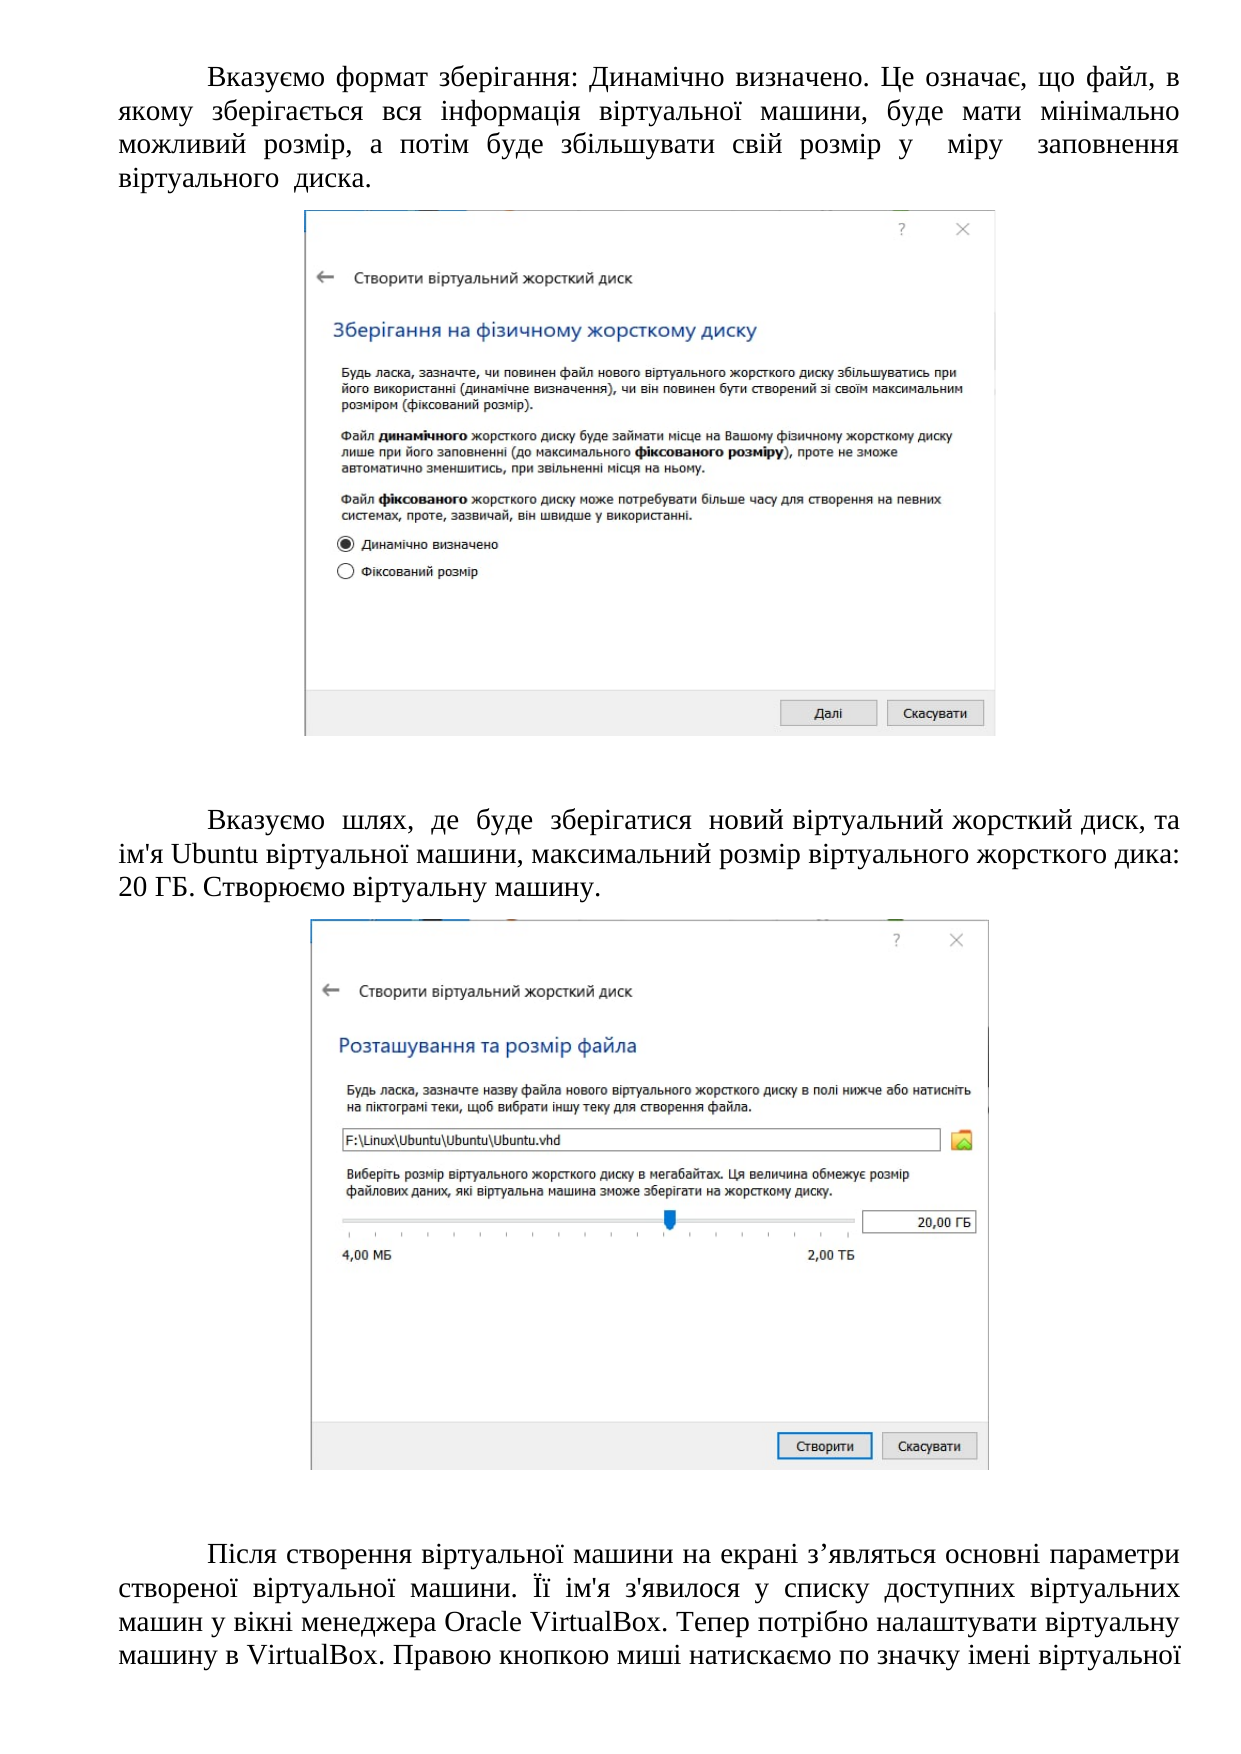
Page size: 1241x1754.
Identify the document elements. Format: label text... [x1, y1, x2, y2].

picture [304, 210, 996, 736]
text Вказуємо шлях, де буде зберігатися новий віртуальний жорсткий диск, та ім'я Ubuntu віртуальної машини, максимальний розмір віртуального жорсткого дика: 20 ГБ. Створюємо віртуальну машину. [118, 802, 1181, 903]
picture [310, 919, 989, 1470]
text Вказуємо формат зберігання: Динамічно визначено. Це означає, що файл, в якому зберігається вся інформація віртуальної машини, буде мати мінімально можливий розмір, а потім буде збільшувати свій розмір у міру заповнення віртуального диска. [118, 59, 1181, 193]
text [118, 1537, 1181, 1671]
